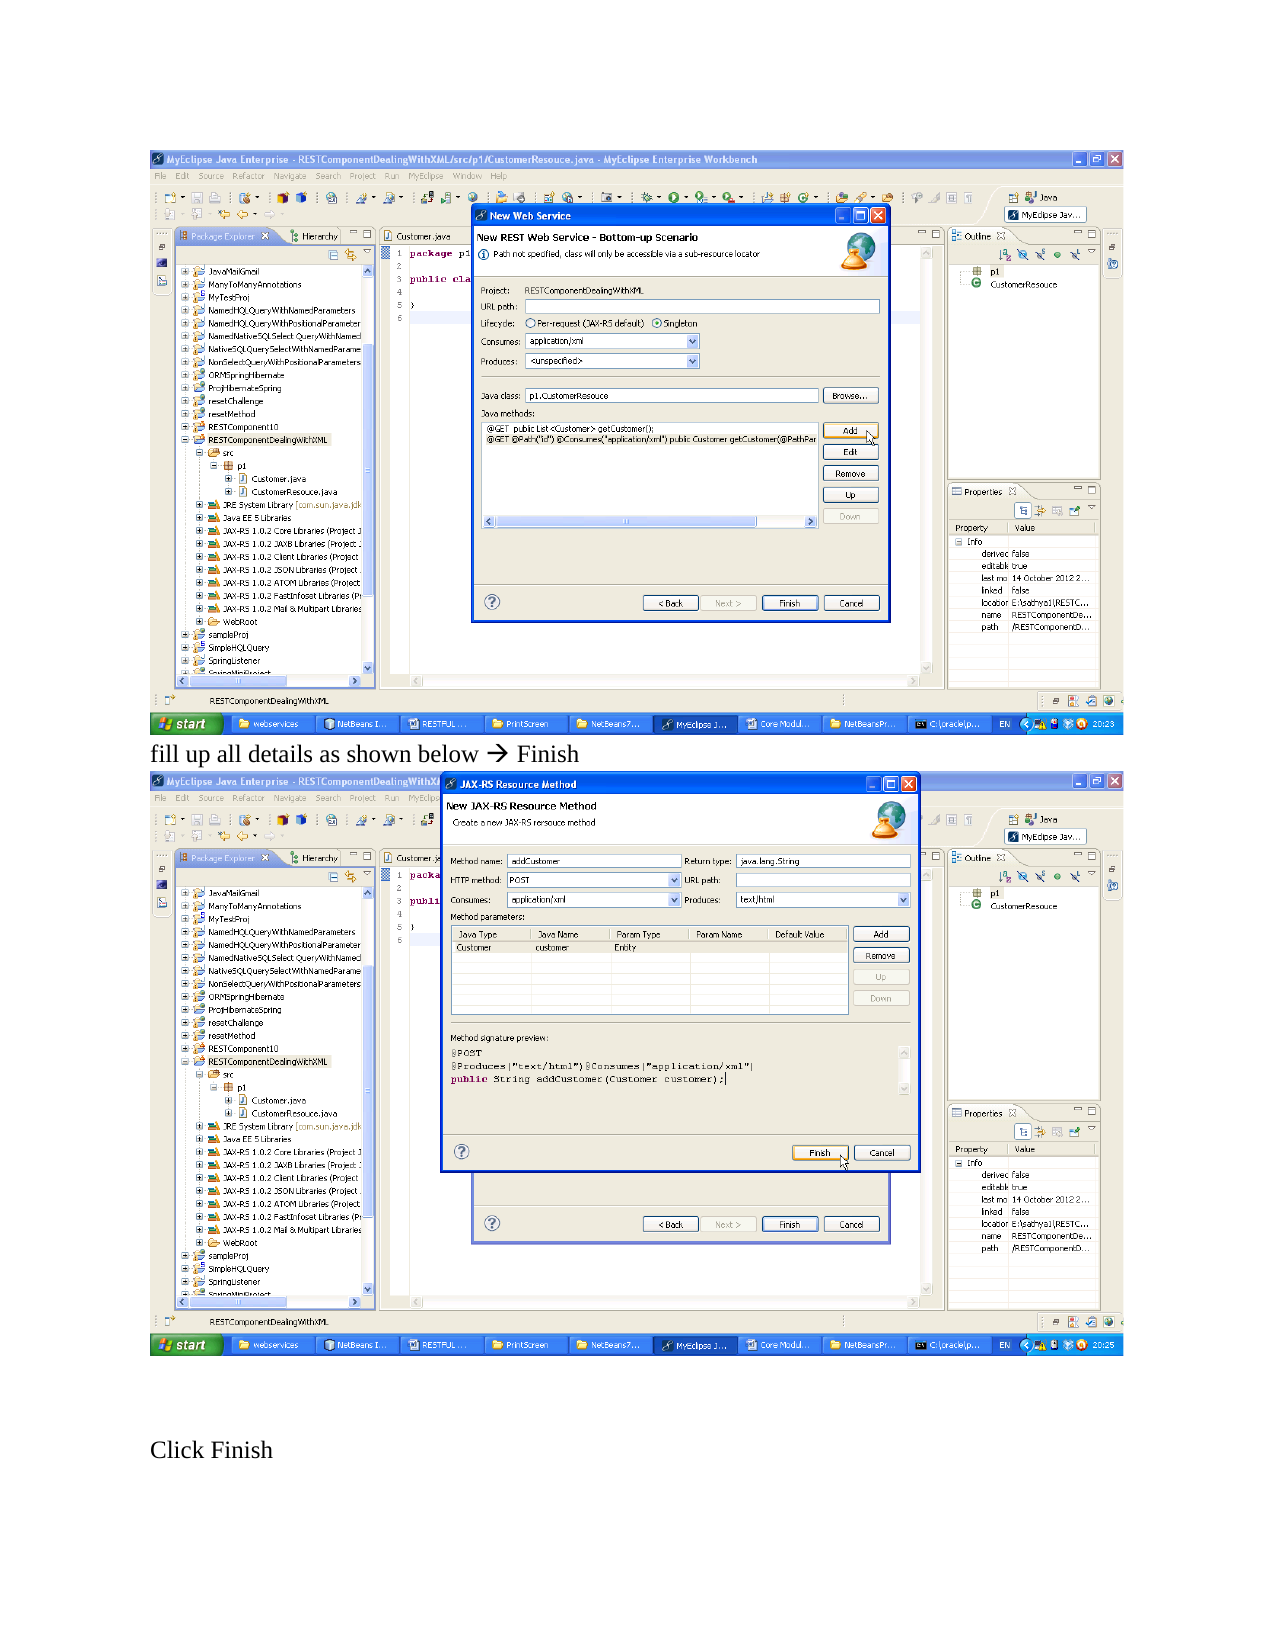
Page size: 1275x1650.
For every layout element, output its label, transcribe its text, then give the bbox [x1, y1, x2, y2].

picture [150, 150, 1124, 735]
text Click Finish [150, 1435, 1125, 1463]
picture [150, 771, 1124, 1356]
